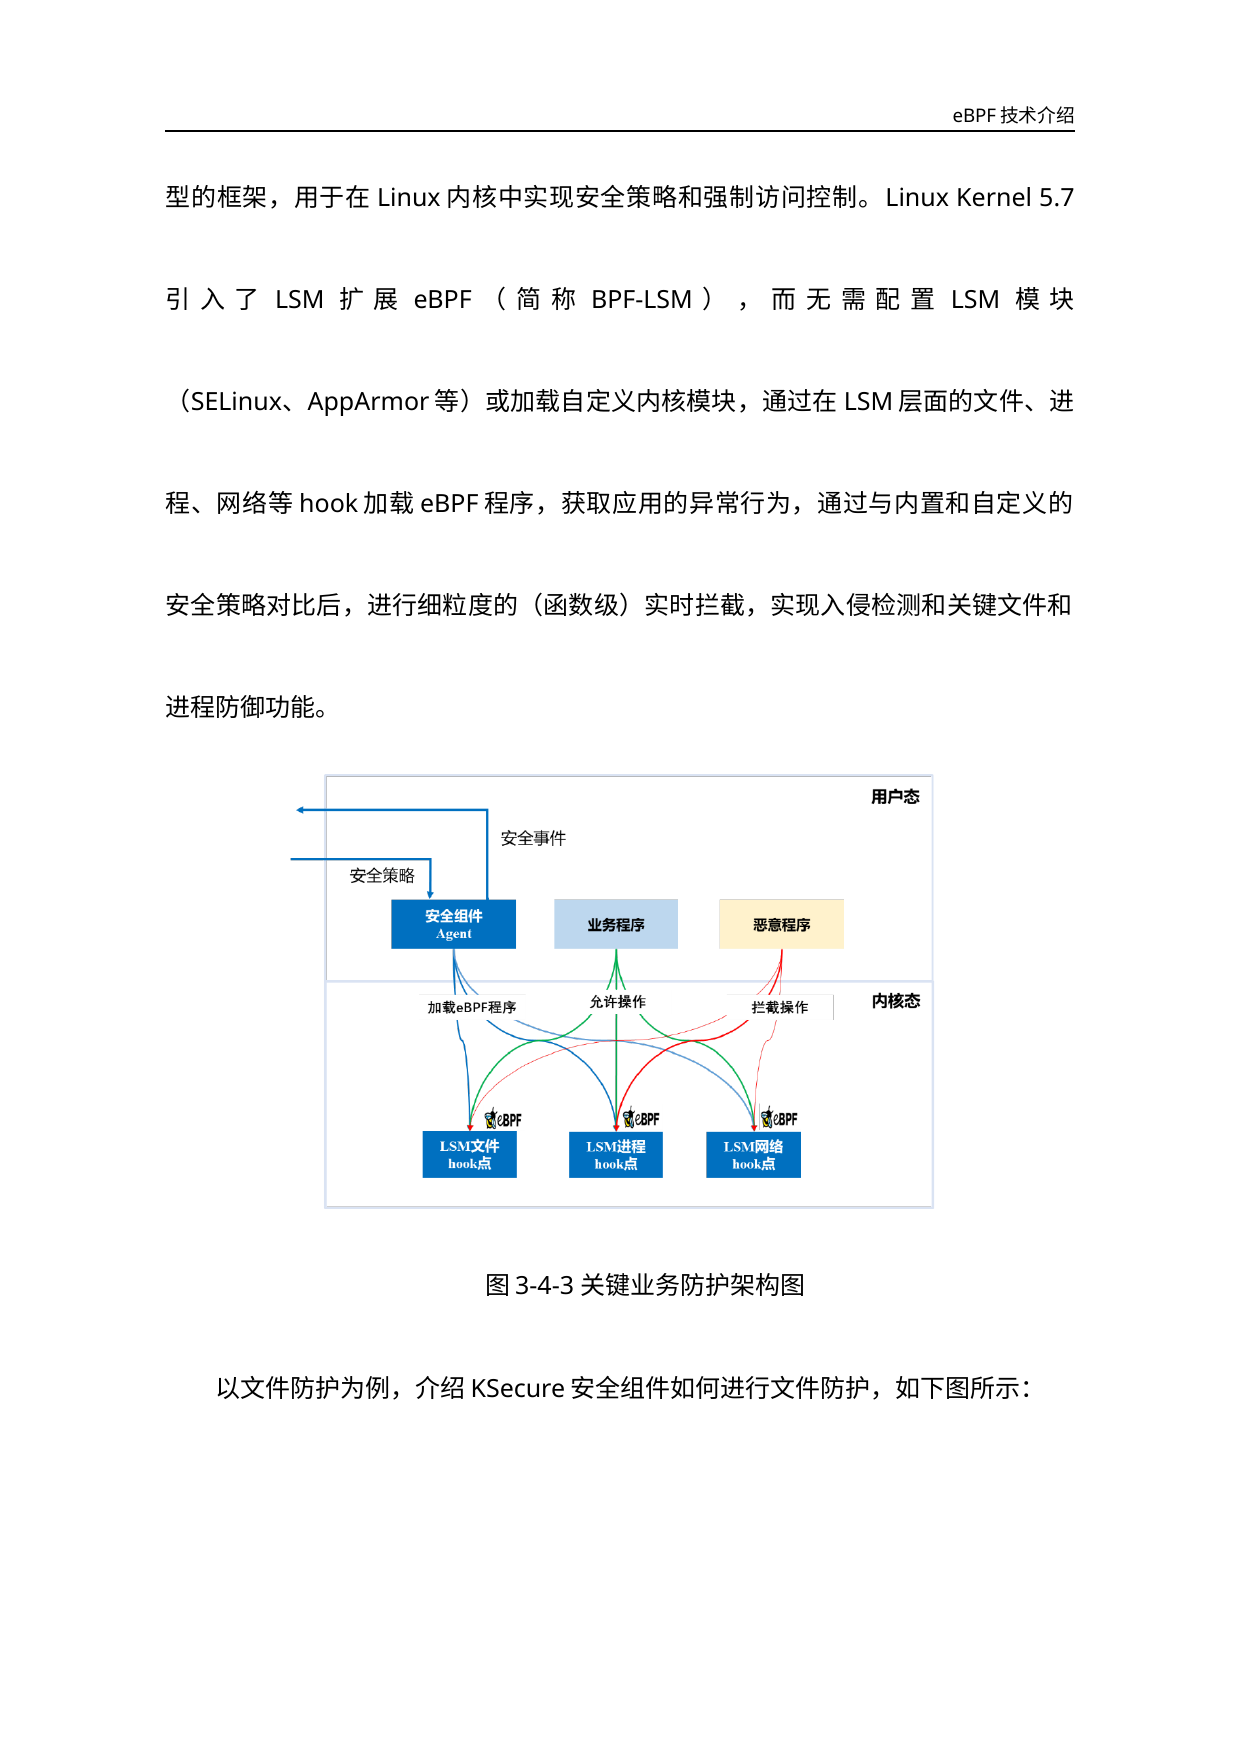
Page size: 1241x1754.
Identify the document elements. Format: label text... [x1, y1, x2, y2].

text 图3-4-3 关键业务防护架构图 [165, 1250, 1075, 1318]
text 以文件防护为例，介绍KSecure安全组件如何进行文件防护，如下图所示： [165, 1353, 1075, 1421]
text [165, 162, 1075, 739]
picture [288, 774, 952, 1209]
